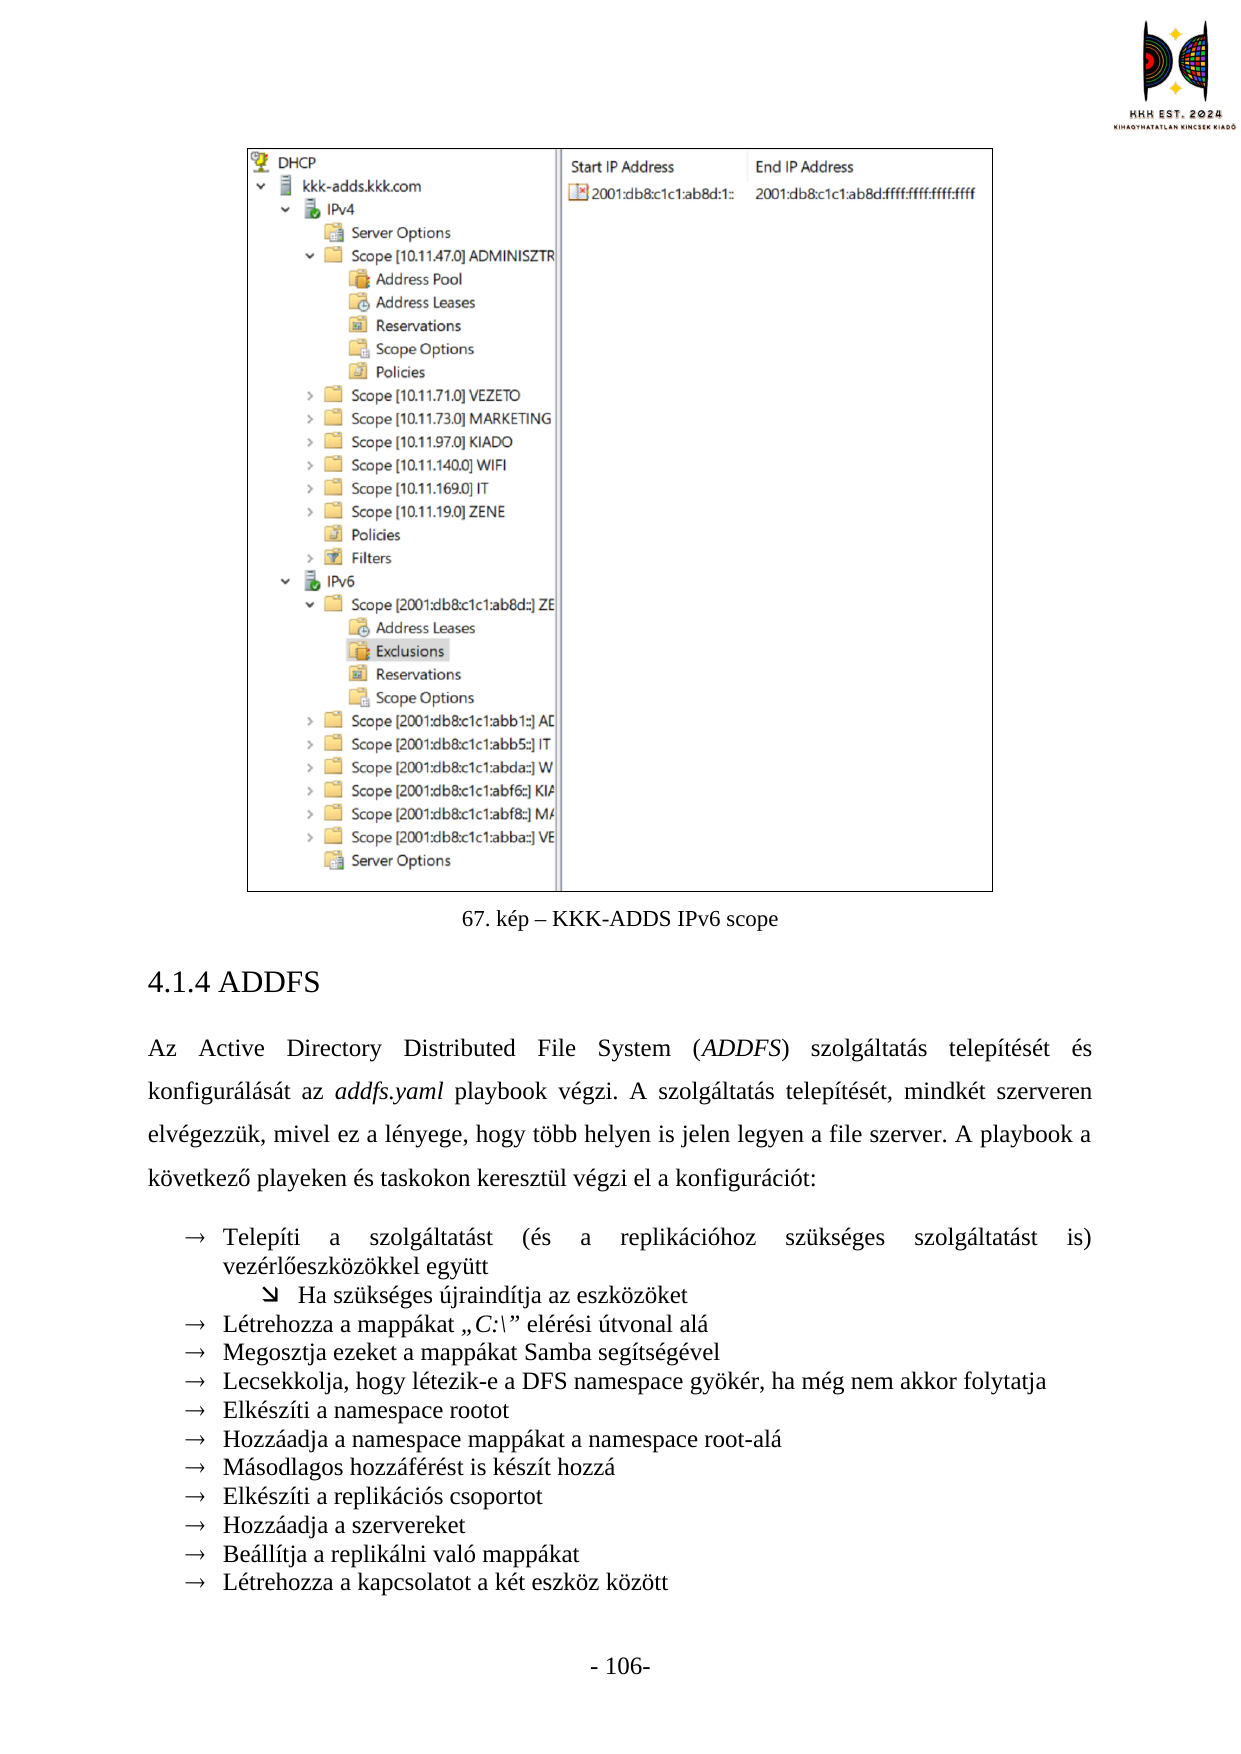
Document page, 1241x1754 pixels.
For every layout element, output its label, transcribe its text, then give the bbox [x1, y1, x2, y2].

text Az Active Directory Distributed File System (ADDFS) szolgáltatás telepítését és konfigurálását az addfs.yaml playbook végzi. A szolgáltatás telepítését, mindkét szerveren elvégezzük, mivel ez a lényege, hogy több helyen is jelen legyen a file szerver. A playbook a következő playeken és taskokon keresztül végzi el a konfigurációt: [148, 1033, 1093, 1191]
list Lecsekkolja, hogy létezik-e a DFS namespace gyökér, ha még nem akkor folytatja [185, 1366, 1093, 1395]
list Telepíti a szolgáltatást (és a replikációhoz szükséges szolgáltatást is) vezérlőeszközökkel együtt [185, 1222, 1093, 1280]
picture [1105, 9, 1241, 135]
list Másodlagos hozzáférést is készít hozzá [185, 1452, 1093, 1481]
list Ha szükséges újraindítja az eszközöket [260, 1280, 1093, 1309]
text 4.1.4 ADDFS [148, 963, 1093, 999]
list Elkészíti a namespace rootot [185, 1395, 1093, 1424]
list Hozzáadja a szervereket [185, 1510, 1093, 1539]
list Elkészíti a replikációs csoportot [185, 1481, 1093, 1510]
picture [248, 149, 992, 891]
list Megosztja ezeket a mappákat Samba segítségével [185, 1337, 1093, 1366]
list Hozzáadja a namespace mappákat a namespace root-alá [185, 1424, 1093, 1452]
list Létrehozza a mappákat „C:\” elérési útvonal alá [185, 1309, 1093, 1337]
list Beállítja a replikálni való mappákat [185, 1539, 1093, 1567]
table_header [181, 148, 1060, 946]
list Létrehozza a kapcsolatot a két eszköz között [185, 1567, 1093, 1596]
